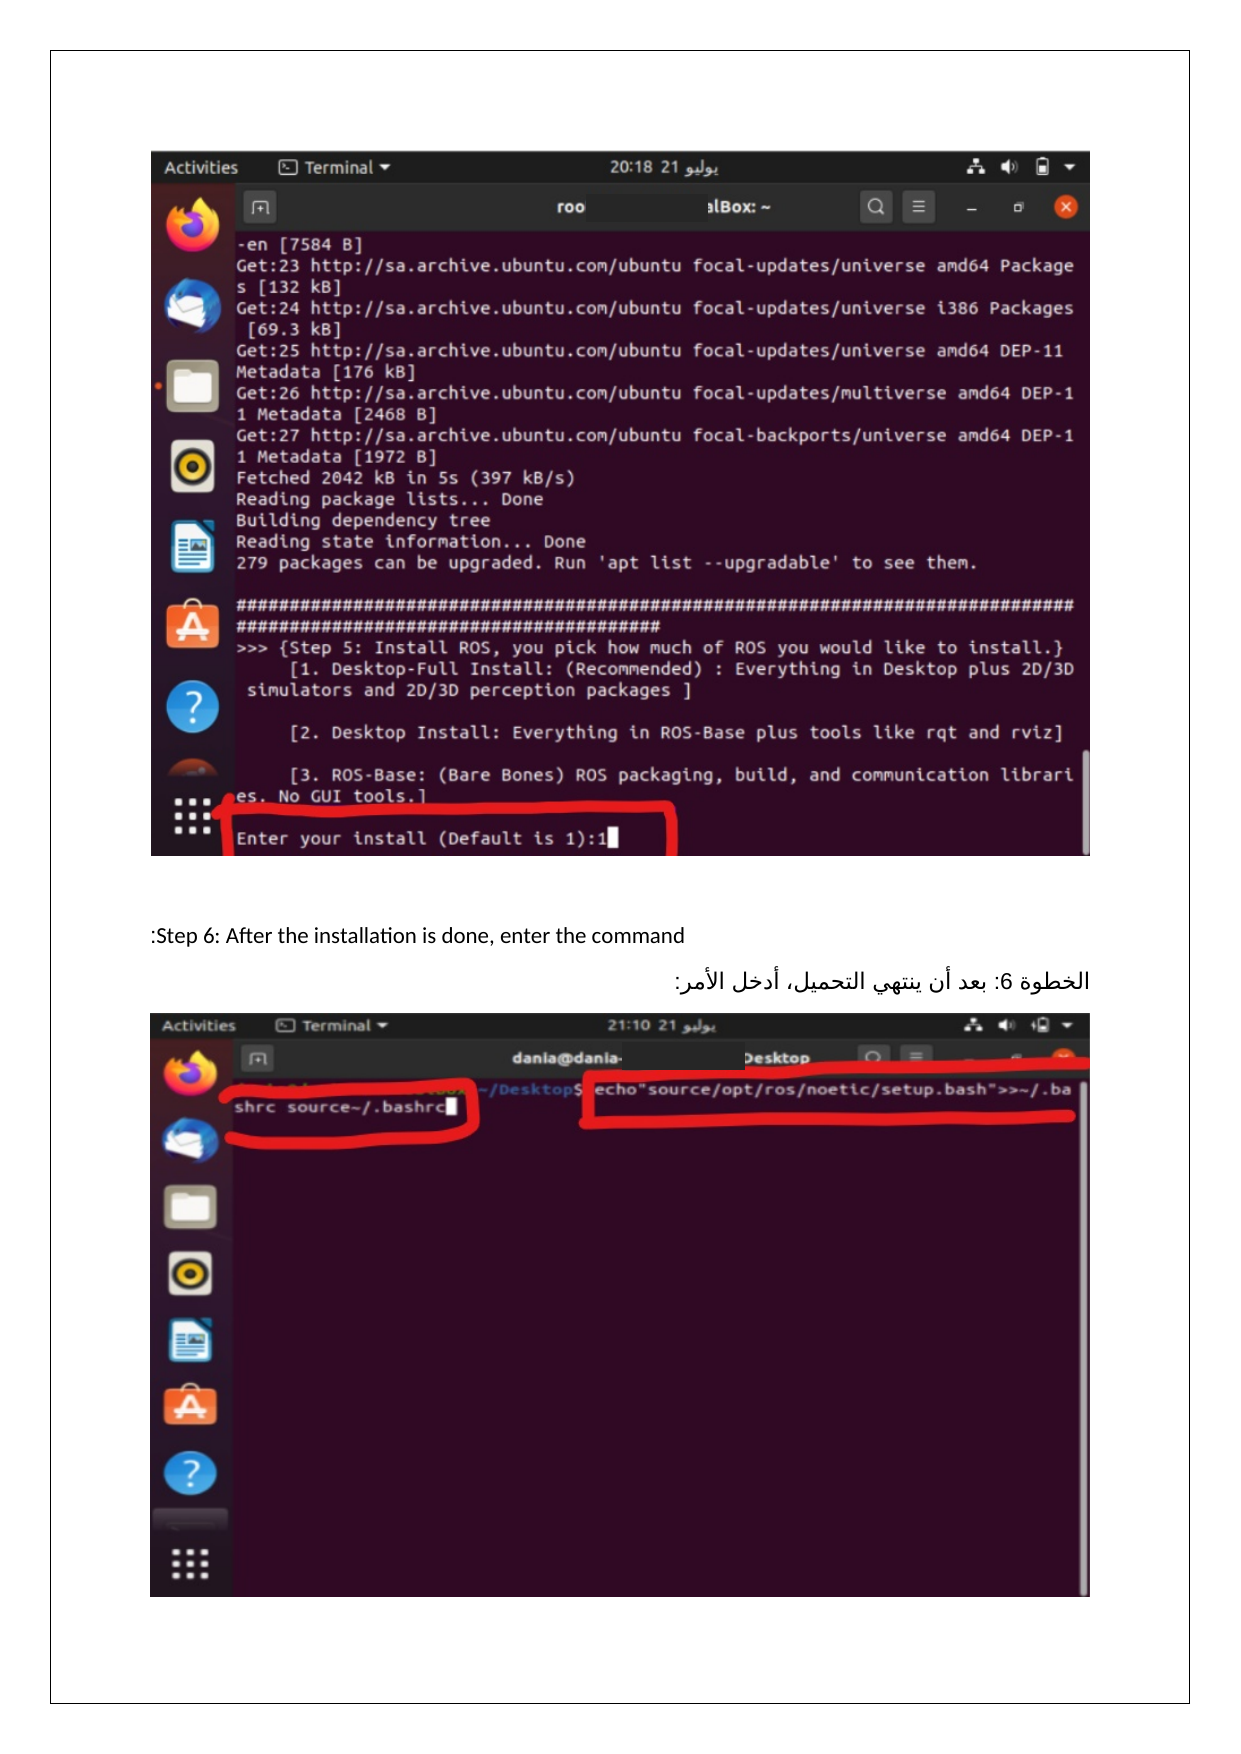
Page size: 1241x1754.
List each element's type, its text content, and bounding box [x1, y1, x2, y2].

picture [150, 1013, 1090, 1597]
text Step 6: After the installation is done, enter the command: [150, 921, 1090, 949]
text الخطوة 6: بعد أن ينتهي التحميل، أدخل الأمر: [150, 968, 1090, 995]
picture [151, 150, 1090, 856]
